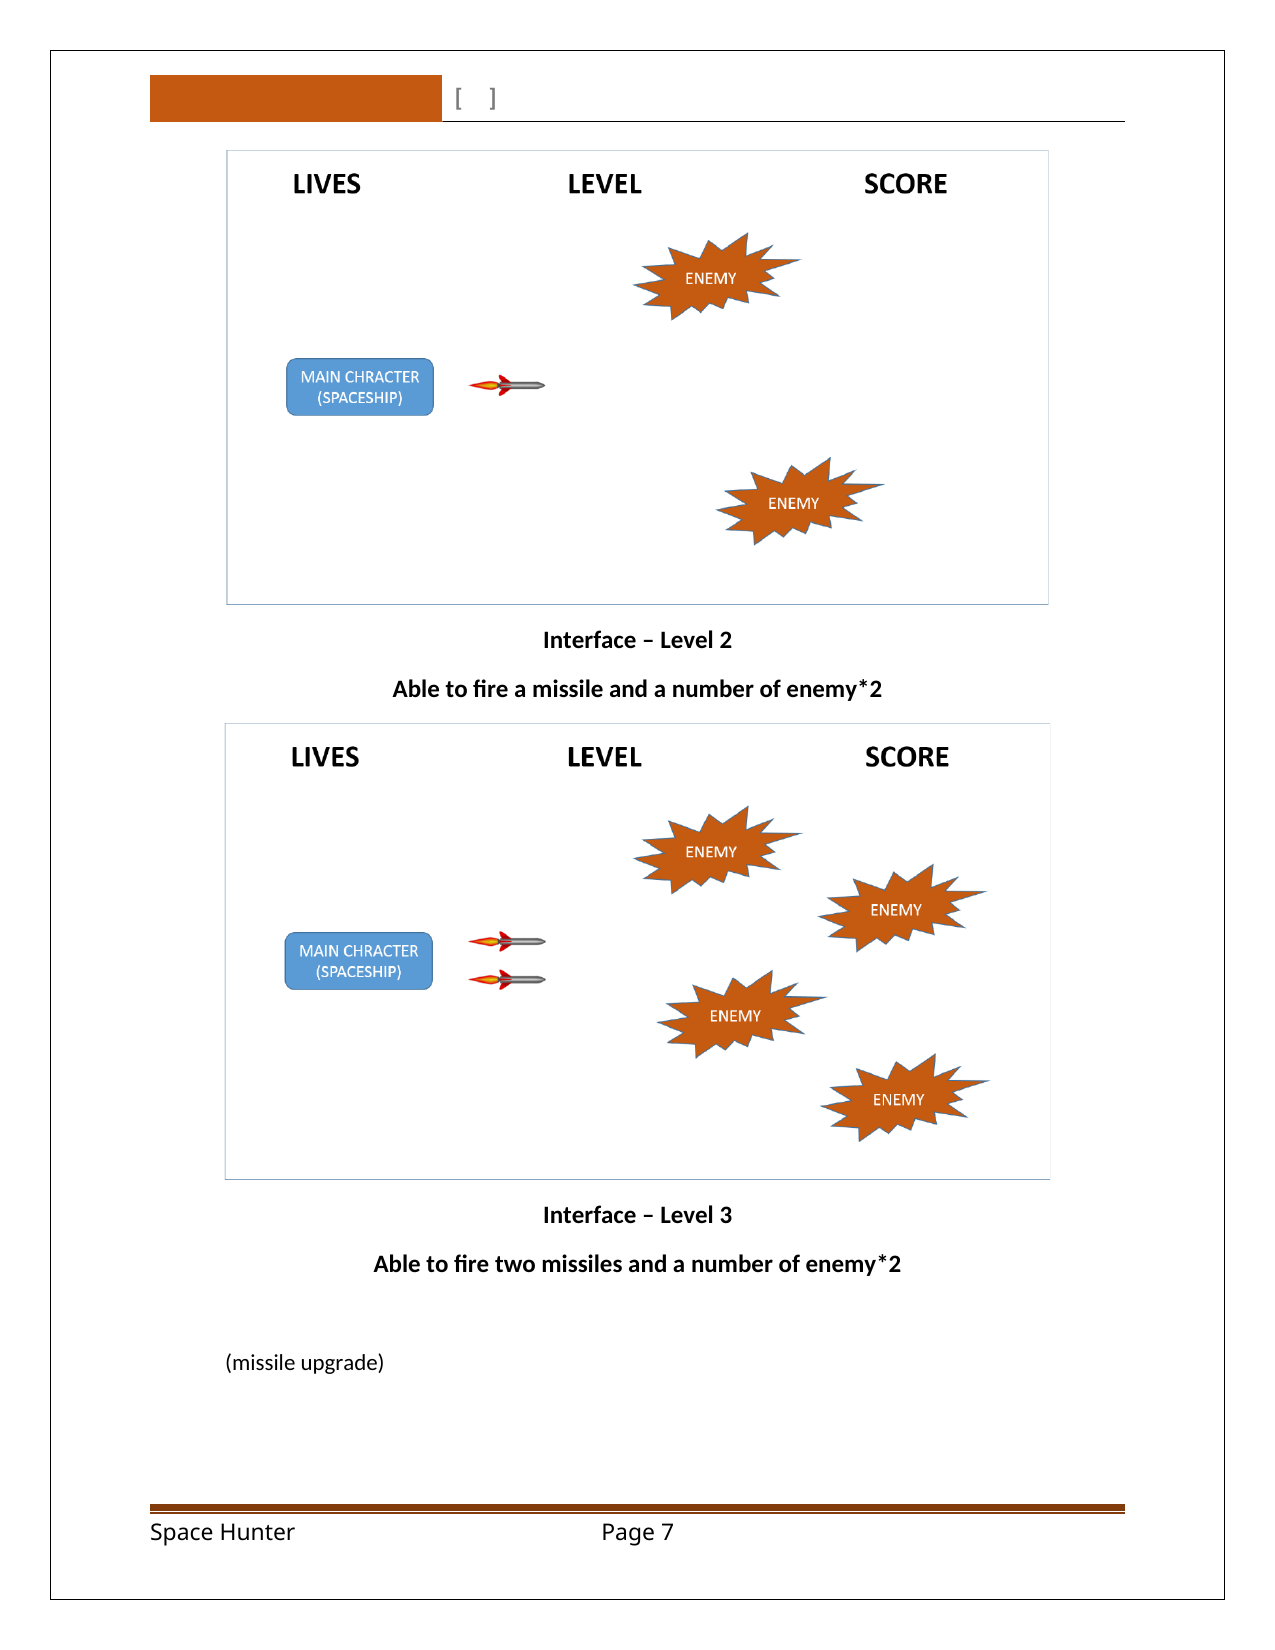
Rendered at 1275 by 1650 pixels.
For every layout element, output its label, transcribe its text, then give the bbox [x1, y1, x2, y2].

text (missile upgrade) [150, 1348, 1125, 1376]
picture [224, 723, 1051, 1180]
picture [226, 150, 1049, 605]
text Interface – Level 3 [150, 1199, 1125, 1229]
text Able to fire two missiles and a number of enemy*2 [150, 1248, 1125, 1279]
text Able to fire a missile and a number of enemy*2 [150, 673, 1125, 704]
text Interface – Level 2 [150, 624, 1125, 654]
